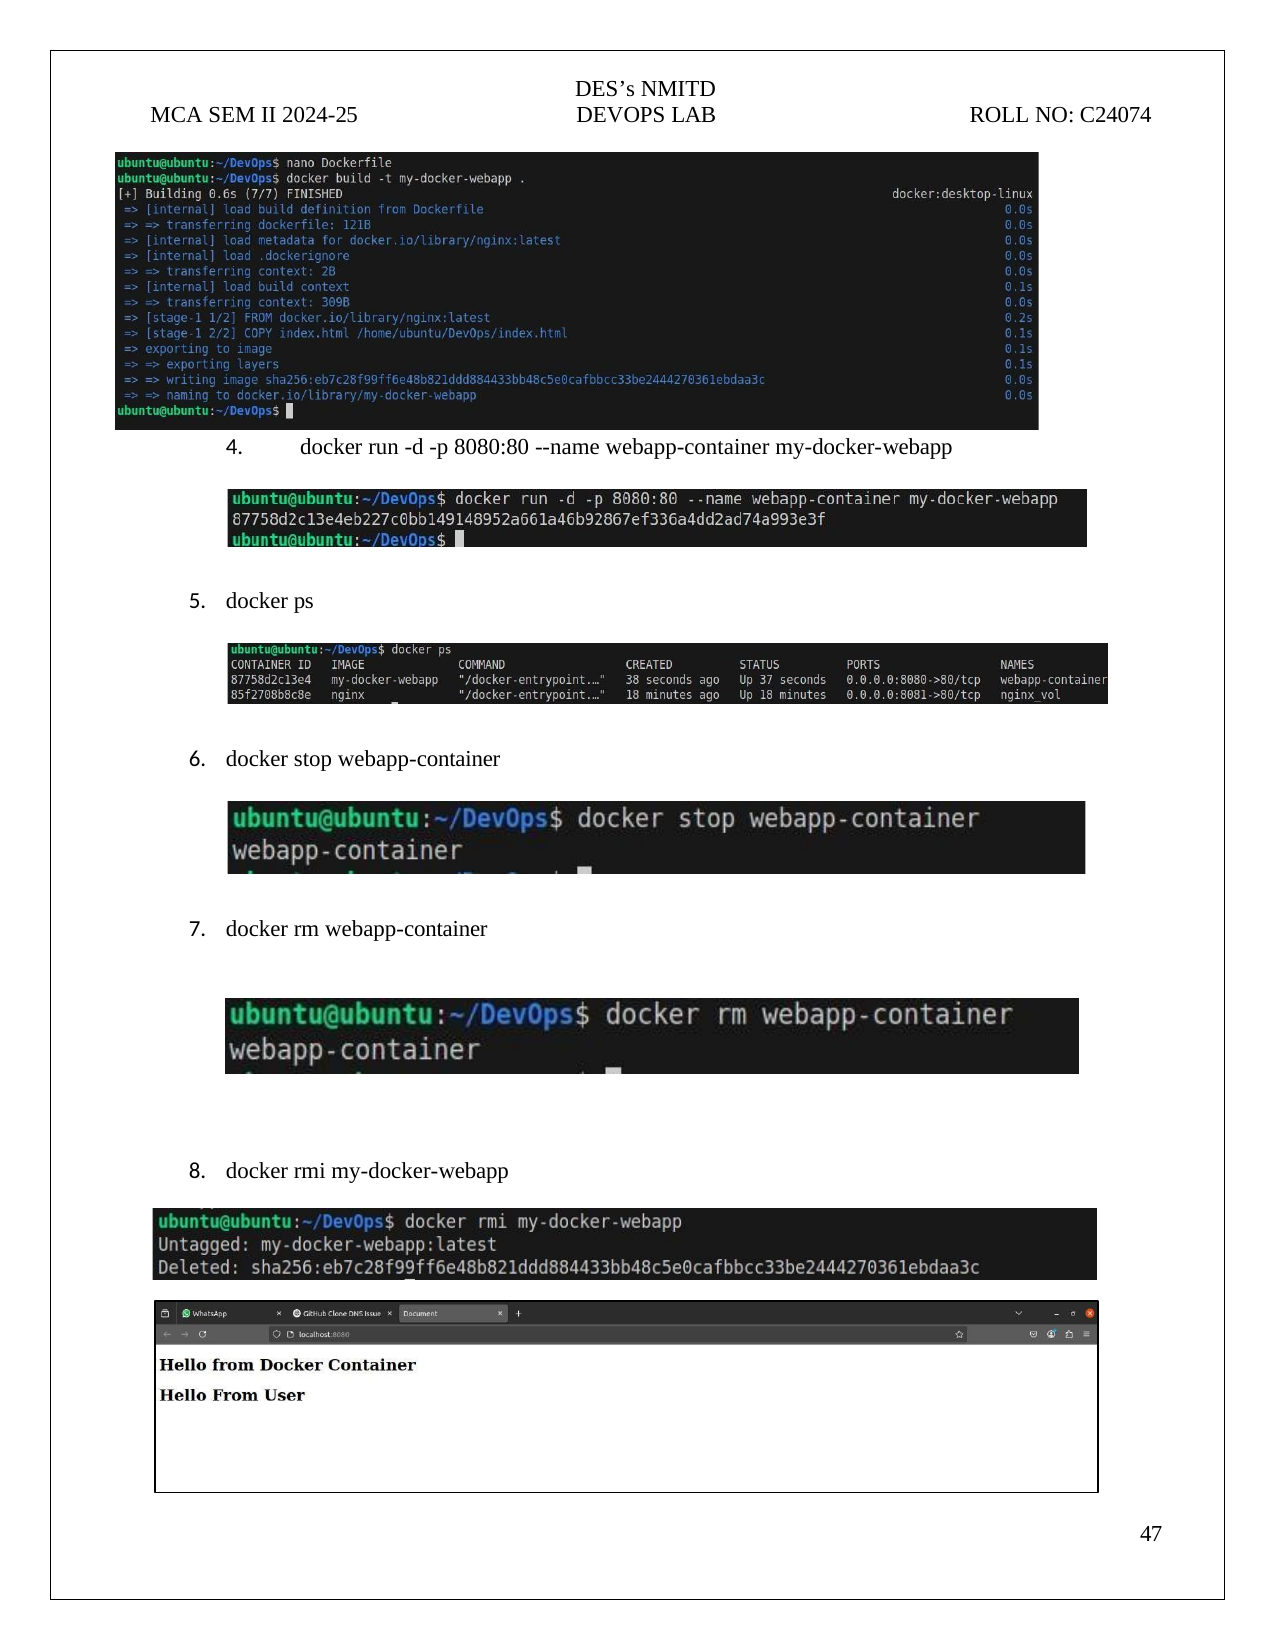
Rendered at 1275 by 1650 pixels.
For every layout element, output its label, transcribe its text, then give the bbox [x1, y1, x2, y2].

list docker run -d -p 8080:80 --name webapp-container my-docker-webapp [226, 432, 1172, 460]
picture [227, 643, 1108, 704]
picture [152, 1208, 1097, 1280]
picture [156, 1302, 1097, 1401]
picture [225, 998, 1079, 1074]
list docker stop webapp-container [188, 744, 1172, 772]
picture [227, 489, 1087, 547]
list docker rmi my-docker-webapp [188, 1156, 1172, 1184]
picture [115, 152, 1039, 430]
list docker rm webapp-container [188, 914, 1172, 942]
list docker ps [188, 587, 1172, 614]
picture [227, 801, 1086, 874]
